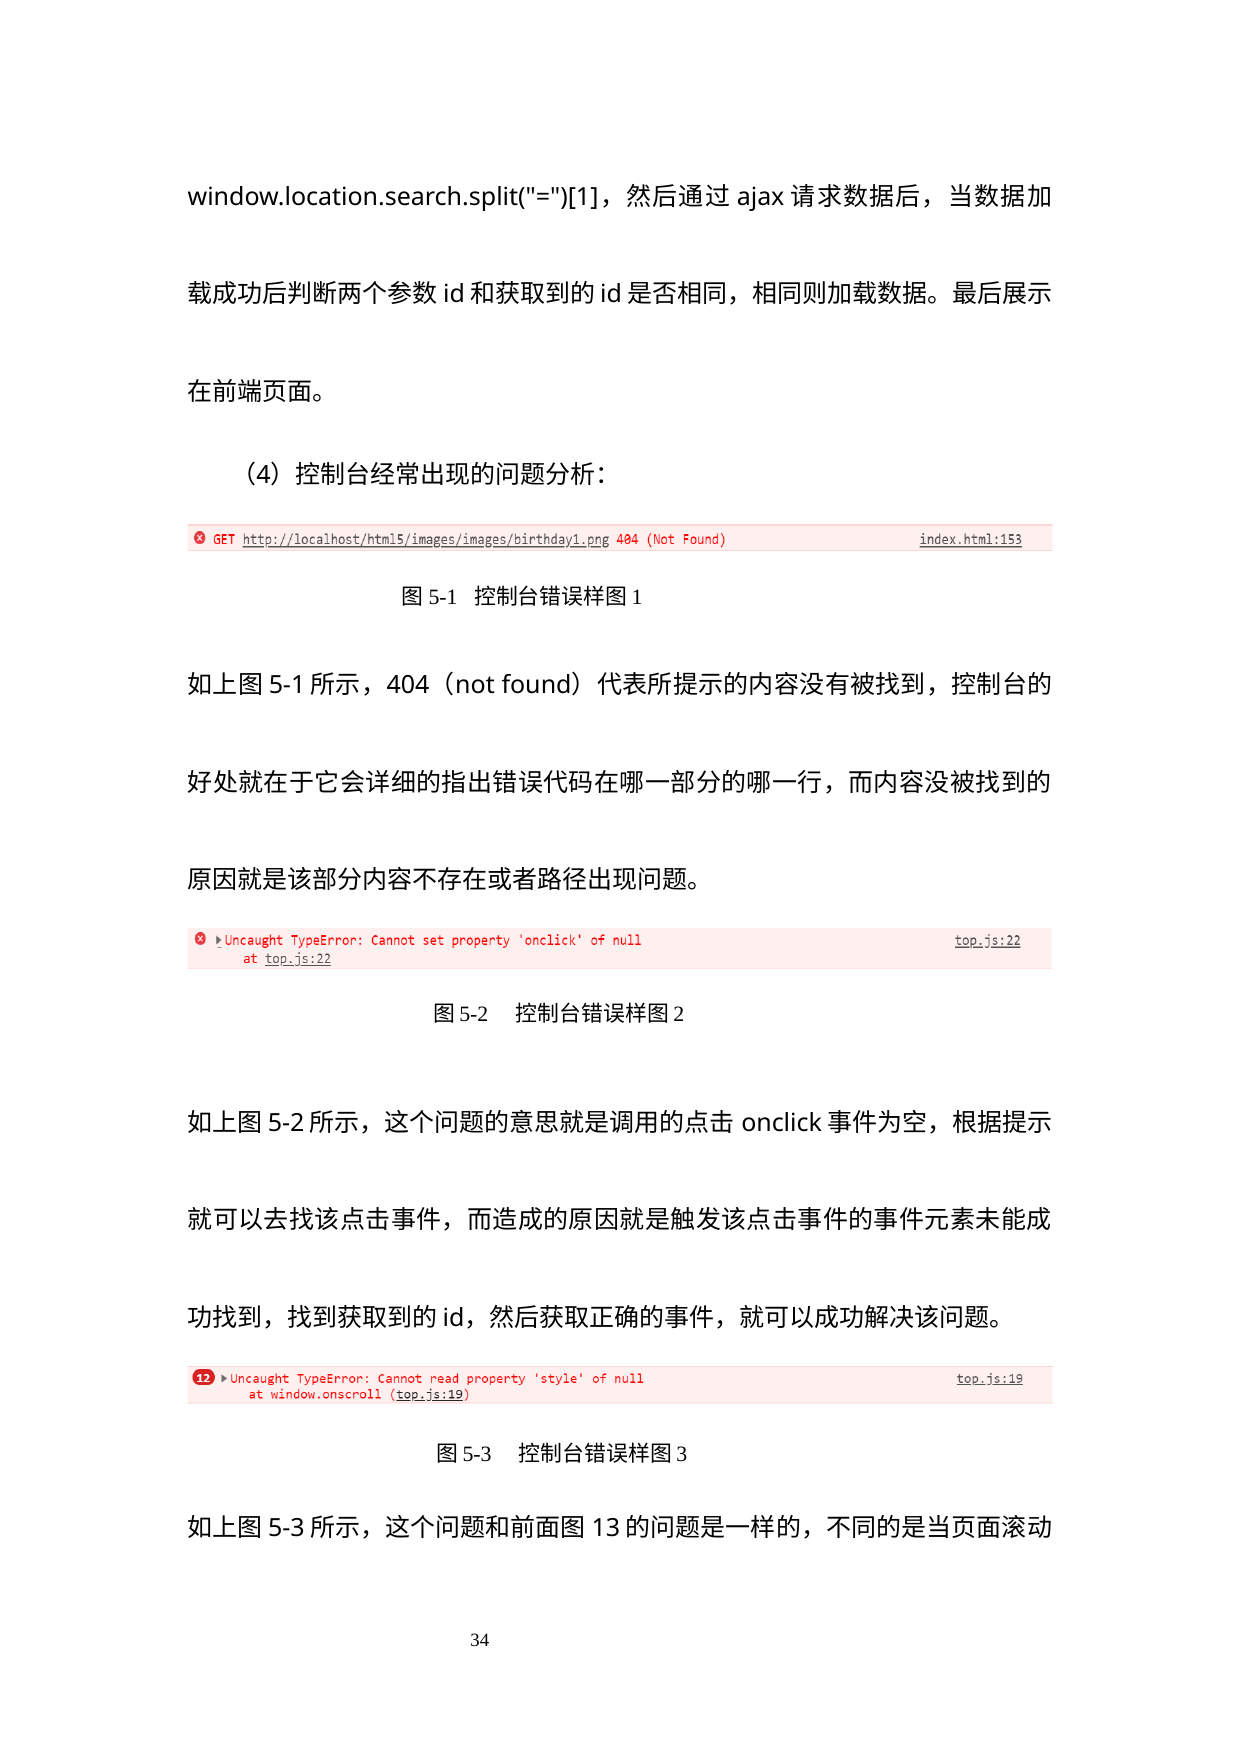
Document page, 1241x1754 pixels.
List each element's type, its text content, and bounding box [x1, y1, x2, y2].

picture [187, 1366, 1053, 1404]
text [187, 1493, 1053, 1558]
text （4）控制台经常出现的问题分析： [187, 440, 1053, 505]
picture [187, 523, 1053, 554]
text 如上图5-2所示，这个问题的意思就是调用的点击onclick事件为空，根据提示就可以去找该点击事件，而造成的原因就是触发该点击事件的事件元素未能成功找到，找到获取到的id，然后获取正确的事件，就可以成功解决该问题。 [187, 1088, 1053, 1348]
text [187, 162, 1053, 422]
text 如上图5-1所示，404（not found）代表所提示的内容没有被找到，控制台的好处就在于它会详细的指出错误代码在哪一部分的哪一行，而内容没被找到的原因就是该部分内容不存在或者路径出现问题。 [187, 650, 1053, 910]
picture [187, 928, 1052, 969]
